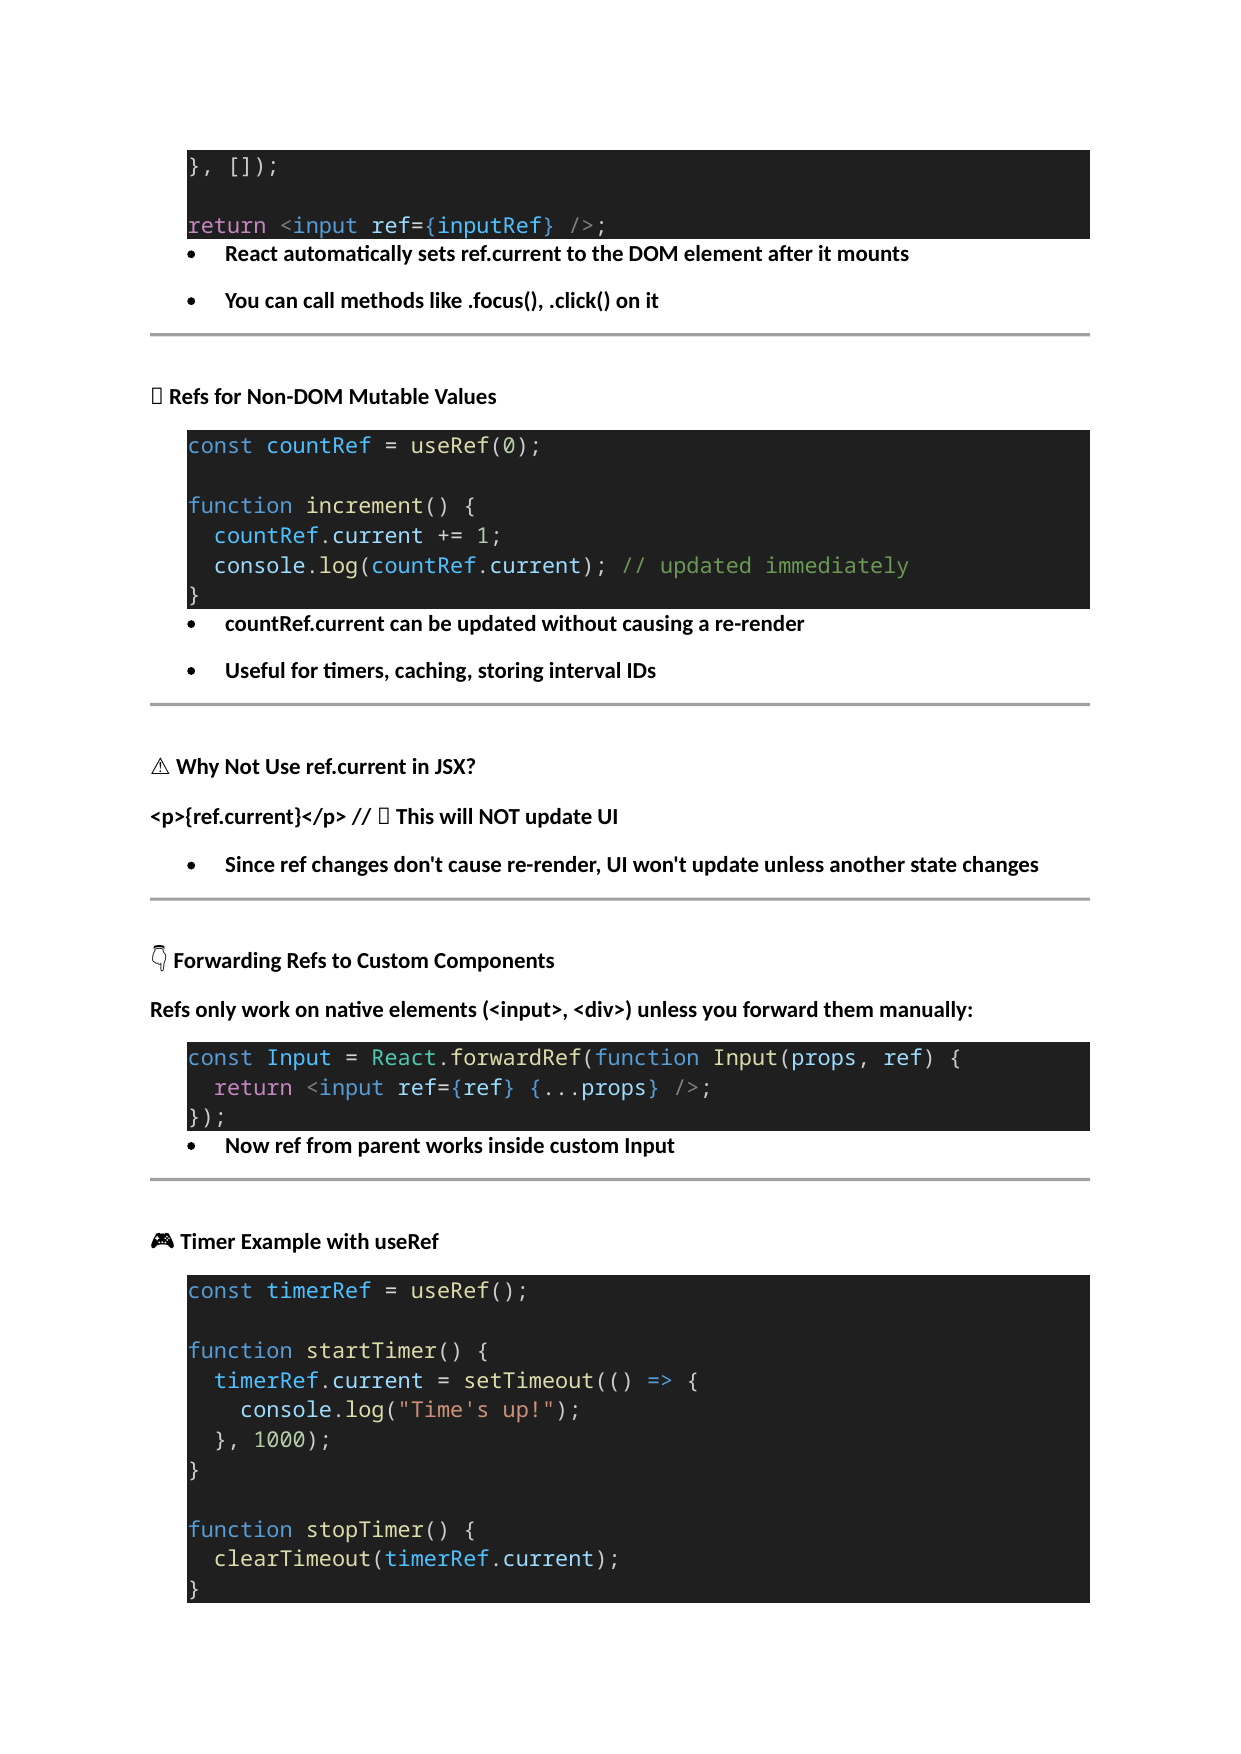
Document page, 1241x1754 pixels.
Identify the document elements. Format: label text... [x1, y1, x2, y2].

text return <input ref={inputRef} />; [187, 209, 1090, 239]
text return <input ref={ref} {...props} />; [187, 1071, 1090, 1101]
text clearTimeout(timerRef.current); [187, 1543, 1090, 1573]
text 👇 Forwarding Refs to Custom Components [150, 944, 1090, 976]
text function stopTimer() { [187, 1513, 1090, 1543]
text const Input = React.forwardRef(function Input(props, ref) { [187, 1042, 1090, 1071]
text 💡 Refs for Non-DOM Mutable Values [150, 380, 1090, 411]
text }); [187, 1101, 1090, 1131]
text timerRef.current = setTimeout(() => { [187, 1364, 1090, 1394]
text } [187, 1454, 1090, 1484]
text } [187, 579, 1090, 609]
list React automatically sets ref.current to the DOM element after it mounts [187, 239, 1090, 267]
text countRef.current += 1; [187, 520, 1090, 549]
text console.log("Time's up!"); [187, 1394, 1090, 1424]
text 🎮 Timer Example with useRef [150, 1225, 1090, 1256]
text const timerRef = useRef(); [187, 1275, 1090, 1305]
list Since ref changes don't cause re-render, UI won't update unless another state changes [187, 851, 1090, 879]
text function increment() { [187, 490, 1090, 520]
text }, []); [187, 150, 1090, 180]
text console.log(countRef.current); // updated immediately [187, 549, 1090, 579]
list Useful for timers, caching, storing interval IDs [187, 656, 1090, 684]
list You can call methods like .focus(), .click() on it [187, 286, 1090, 314]
text function startTimer() { [187, 1335, 1090, 1364]
text ⚠️ Why Not Use ref.current in JSX? [150, 750, 1090, 781]
list Now ref from parent works inside custom Input [187, 1131, 1090, 1159]
text } [187, 1573, 1090, 1603]
text Refs only work on native elements (<input>, <div>) unless you forward them manually: [150, 995, 1090, 1023]
text <p>{ref.current}</p> // ❌ This will NOT update UI [150, 800, 1090, 831]
list countRef.current can be updated without causing a re-render [187, 609, 1090, 637]
text }, 1000); [187, 1424, 1090, 1454]
text const countRef = useRef(0); [187, 430, 1090, 460]
